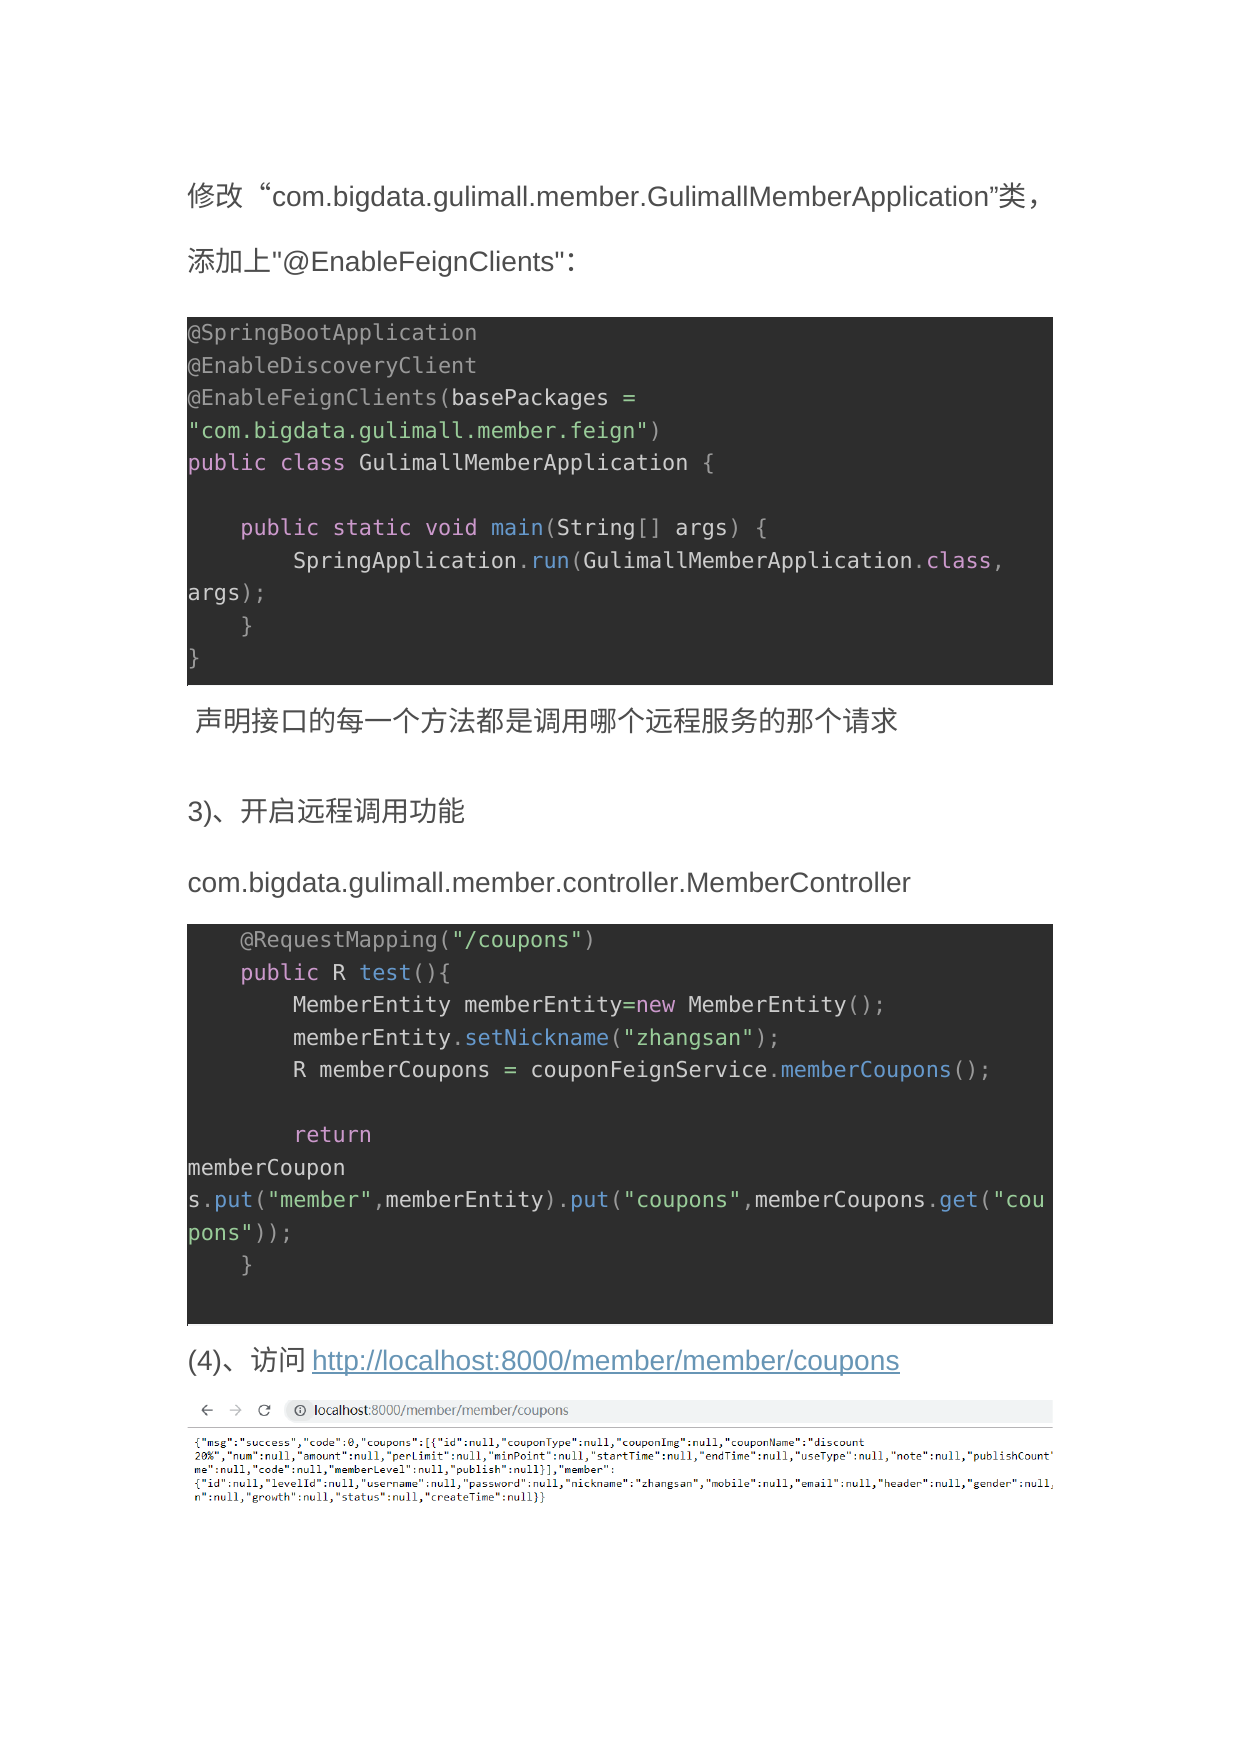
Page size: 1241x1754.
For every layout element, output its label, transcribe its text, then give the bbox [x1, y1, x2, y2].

text public class GulimallMemberApplication { [187, 447, 1053, 479]
text @EnableDiscoveryClient [187, 349, 1053, 382]
text R memberCoupons = couponFeignService.memberCoupons(); [187, 1054, 1053, 1086]
text ​ 声明接口的每一个方法都是调用哪个远程服务的那个请求 [187, 686, 1053, 751]
text @RequestMapping("/coupons") [187, 924, 1053, 956]
text 修改“com.bigdata.gulimall.member.GulimallMemberApplication”类，添加上"@EnableFeignClients"： [187, 162, 1053, 292]
text SpringApplication.run(GulimallMemberApplication.class, args); [187, 544, 1053, 609]
text (4)、访问http://localhost:8000/member/member/coupons [187, 1326, 1053, 1391]
text } [187, 642, 1053, 686]
text } [187, 1249, 1053, 1281]
text @SpringBootApplication [187, 317, 1053, 349]
text 3)、开启远程调用功能 [187, 776, 1053, 841]
text } [187, 609, 1053, 642]
text com.bigdata.gulimall.member.controller.MemberController [187, 866, 1053, 899]
text memberEntity.setNickname("zhangsan"); [187, 1021, 1053, 1054]
text public R test(){ [187, 956, 1053, 989]
text public static void main(String[] args) { [187, 512, 1053, 544]
picture [187, 1400, 1053, 1544]
text MemberEntity memberEntity=new MemberEntity(); [187, 989, 1053, 1021]
text @EnableFeignClients(basePackages = "com.bigdata.gulimall.member.feign") [187, 382, 1053, 447]
text return memberCoupons.put("member",memberEntity).put("coupons",memberCoupons.get("coupons")); [187, 1119, 1053, 1249]
